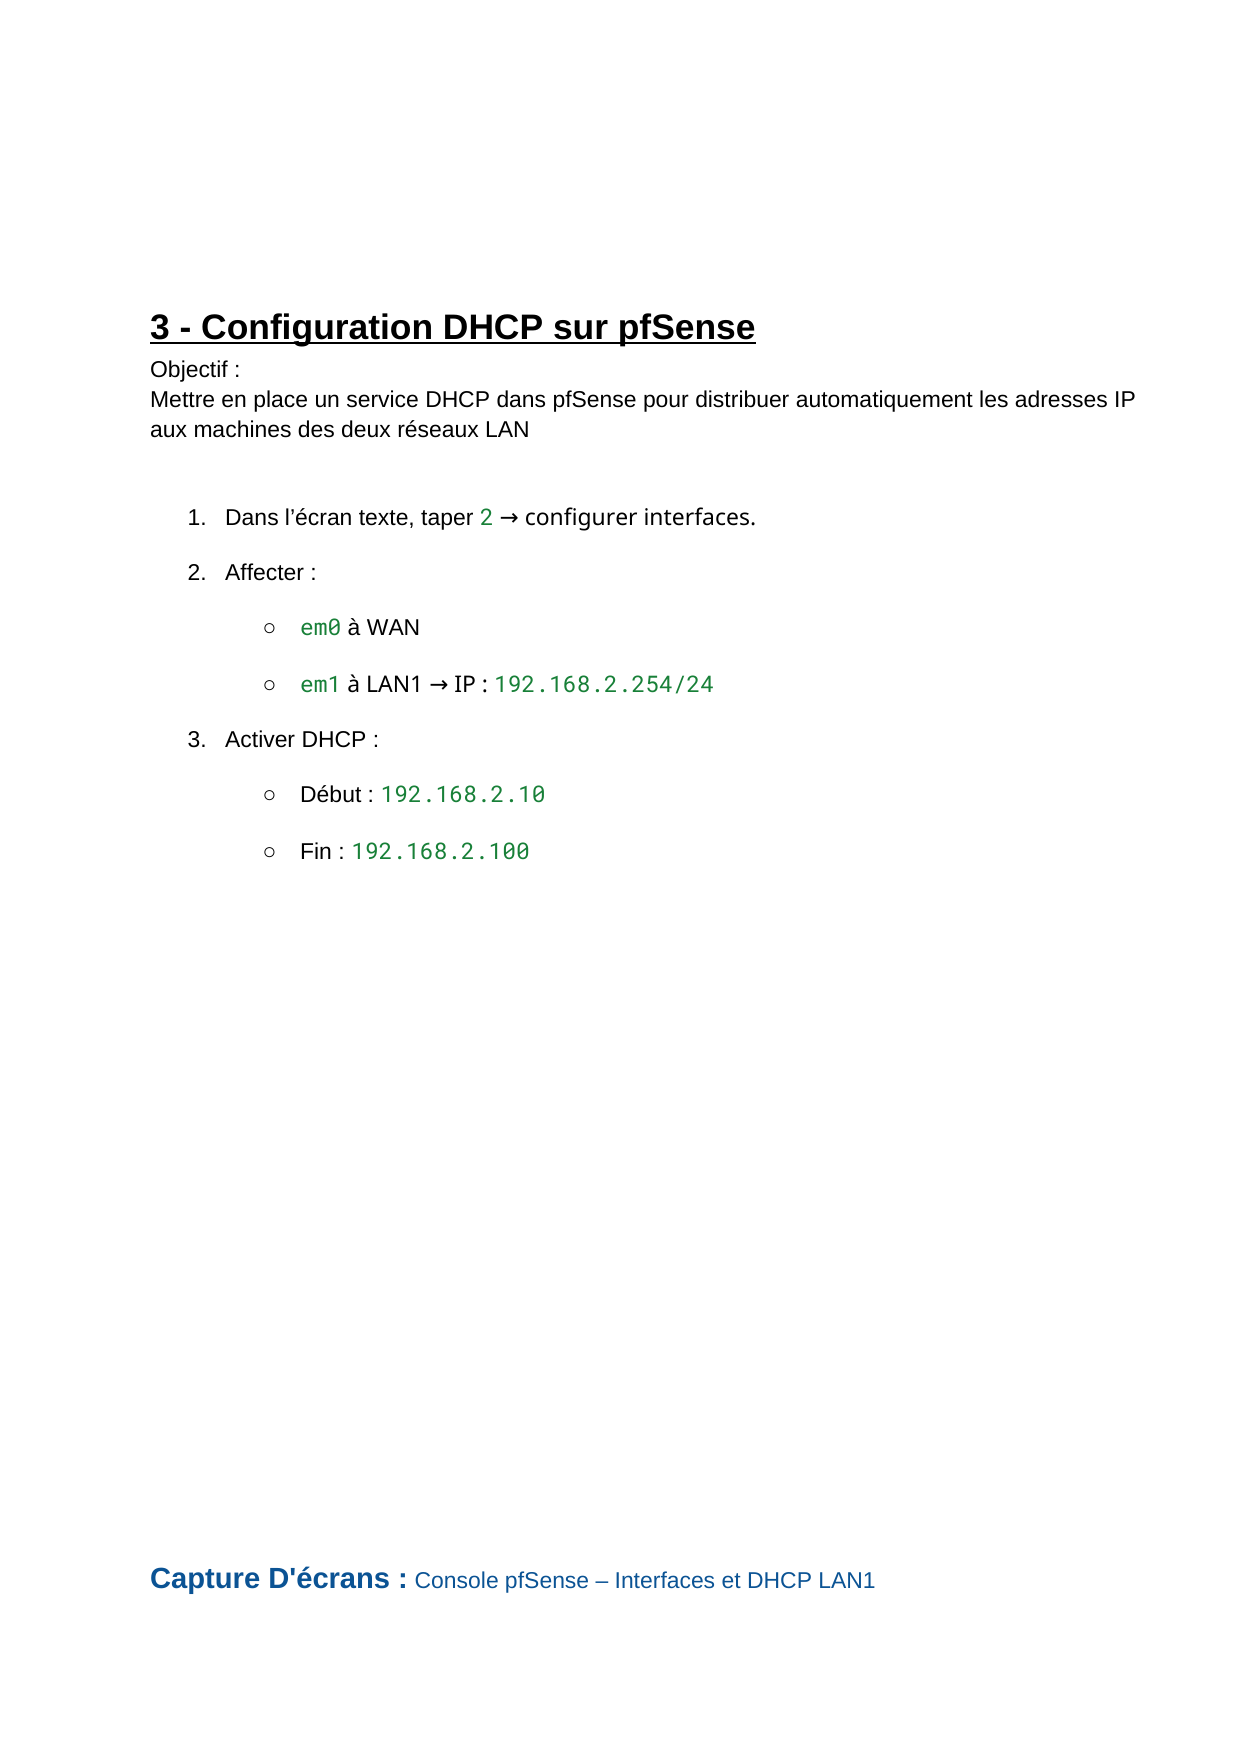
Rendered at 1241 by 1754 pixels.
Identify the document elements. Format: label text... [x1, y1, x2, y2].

list em1 à LAN1 → IP : 192.168.2.254/24 [262, 668, 1153, 726]
list Fin : 192.168.2.100 [262, 835, 1153, 892]
text Capture D'écrans : Console pfSense – Interfaces et DHCP LAN1 [150, 1561, 1153, 1594]
subtitle 3 - Configuration DHCP sur pfSense [150, 306, 1153, 347]
list Activer DHCP : [187, 726, 1153, 778]
list em0 à WAN [262, 612, 1153, 668]
text Mettre en place un service DHCP dans pfSense pour distribuer automatiquement les adresses IP aux machines des deux réseaux LAN [150, 386, 1153, 442]
list Début : 192.168.2.10 [262, 778, 1153, 835]
list Affecter : [187, 559, 1153, 612]
text Objectif : [150, 356, 1153, 382]
list Dans l’écran texte, taper 2 → configurer interfaces. [187, 501, 1153, 559]
